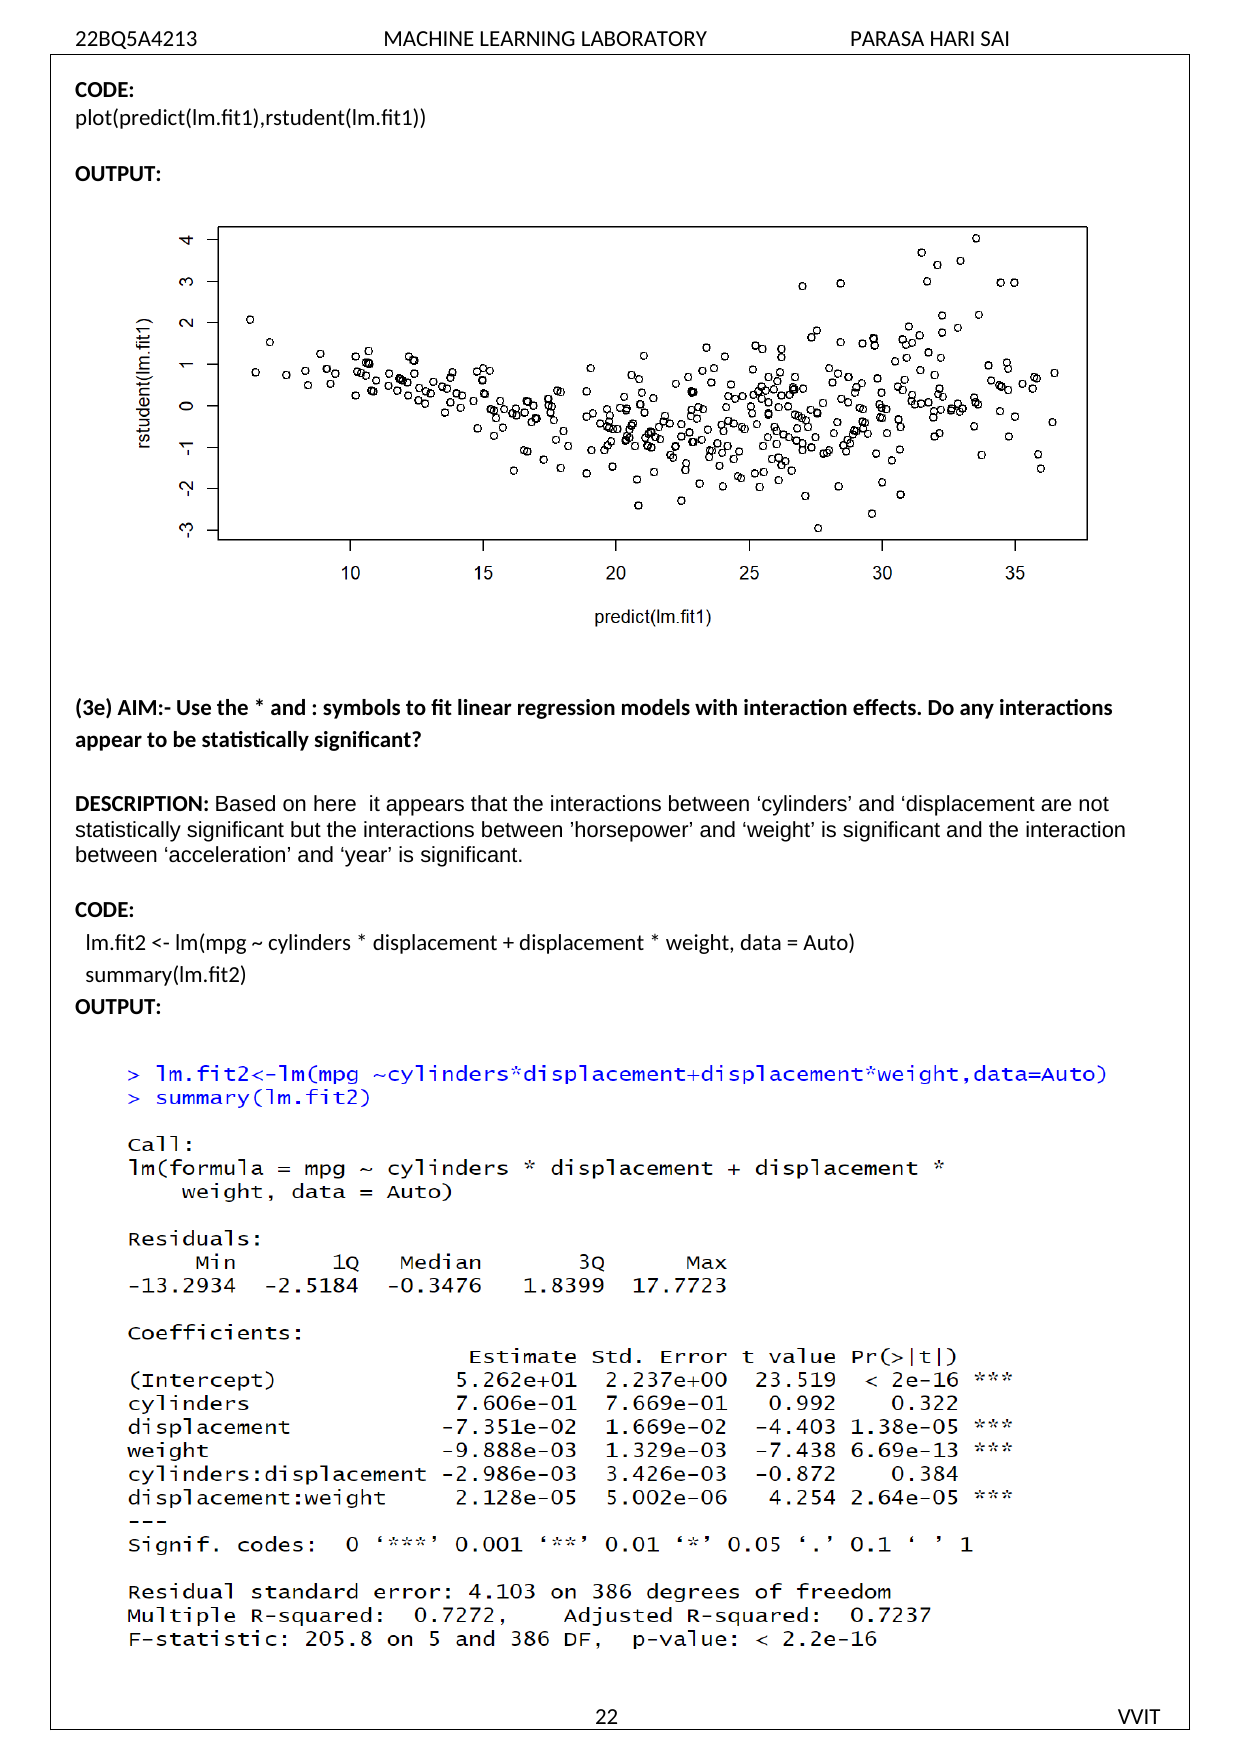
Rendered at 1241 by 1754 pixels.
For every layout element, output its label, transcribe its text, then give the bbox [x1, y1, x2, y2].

text plot(predict(lm.fit1),rstudent(lm.fit1)) [75, 103, 1165, 131]
text OUTPUT: [75, 992, 1165, 1020]
picture [132, 187, 1108, 633]
text CODE: [75, 75, 1165, 103]
text DESCRIPTION: Based on here it appears that the interactions between ‘cylinders’ and ‘displacement are not statistically significant but the interactions between ’horsepower’ and ‘weight’ is significant and the interaction between ‘acceleration’ and ‘year’ is significant. [75, 789, 1165, 868]
text CODE: [75, 896, 1165, 924]
text (3e) AIM:- Use the * and : symbols to fit linear regression models with interaction effects. Do any interactions appear to be statistically significant? [75, 693, 1165, 753]
text OUTPUT: [75, 159, 1165, 187]
text lm.fit2 <- lm(mpg ~ cylinders * displacement + displacement * weight, data = Auto) [75, 928, 1165, 956]
picture [126, 1056, 1115, 1660]
text summary(lm.fit2) [75, 960, 1165, 988]
